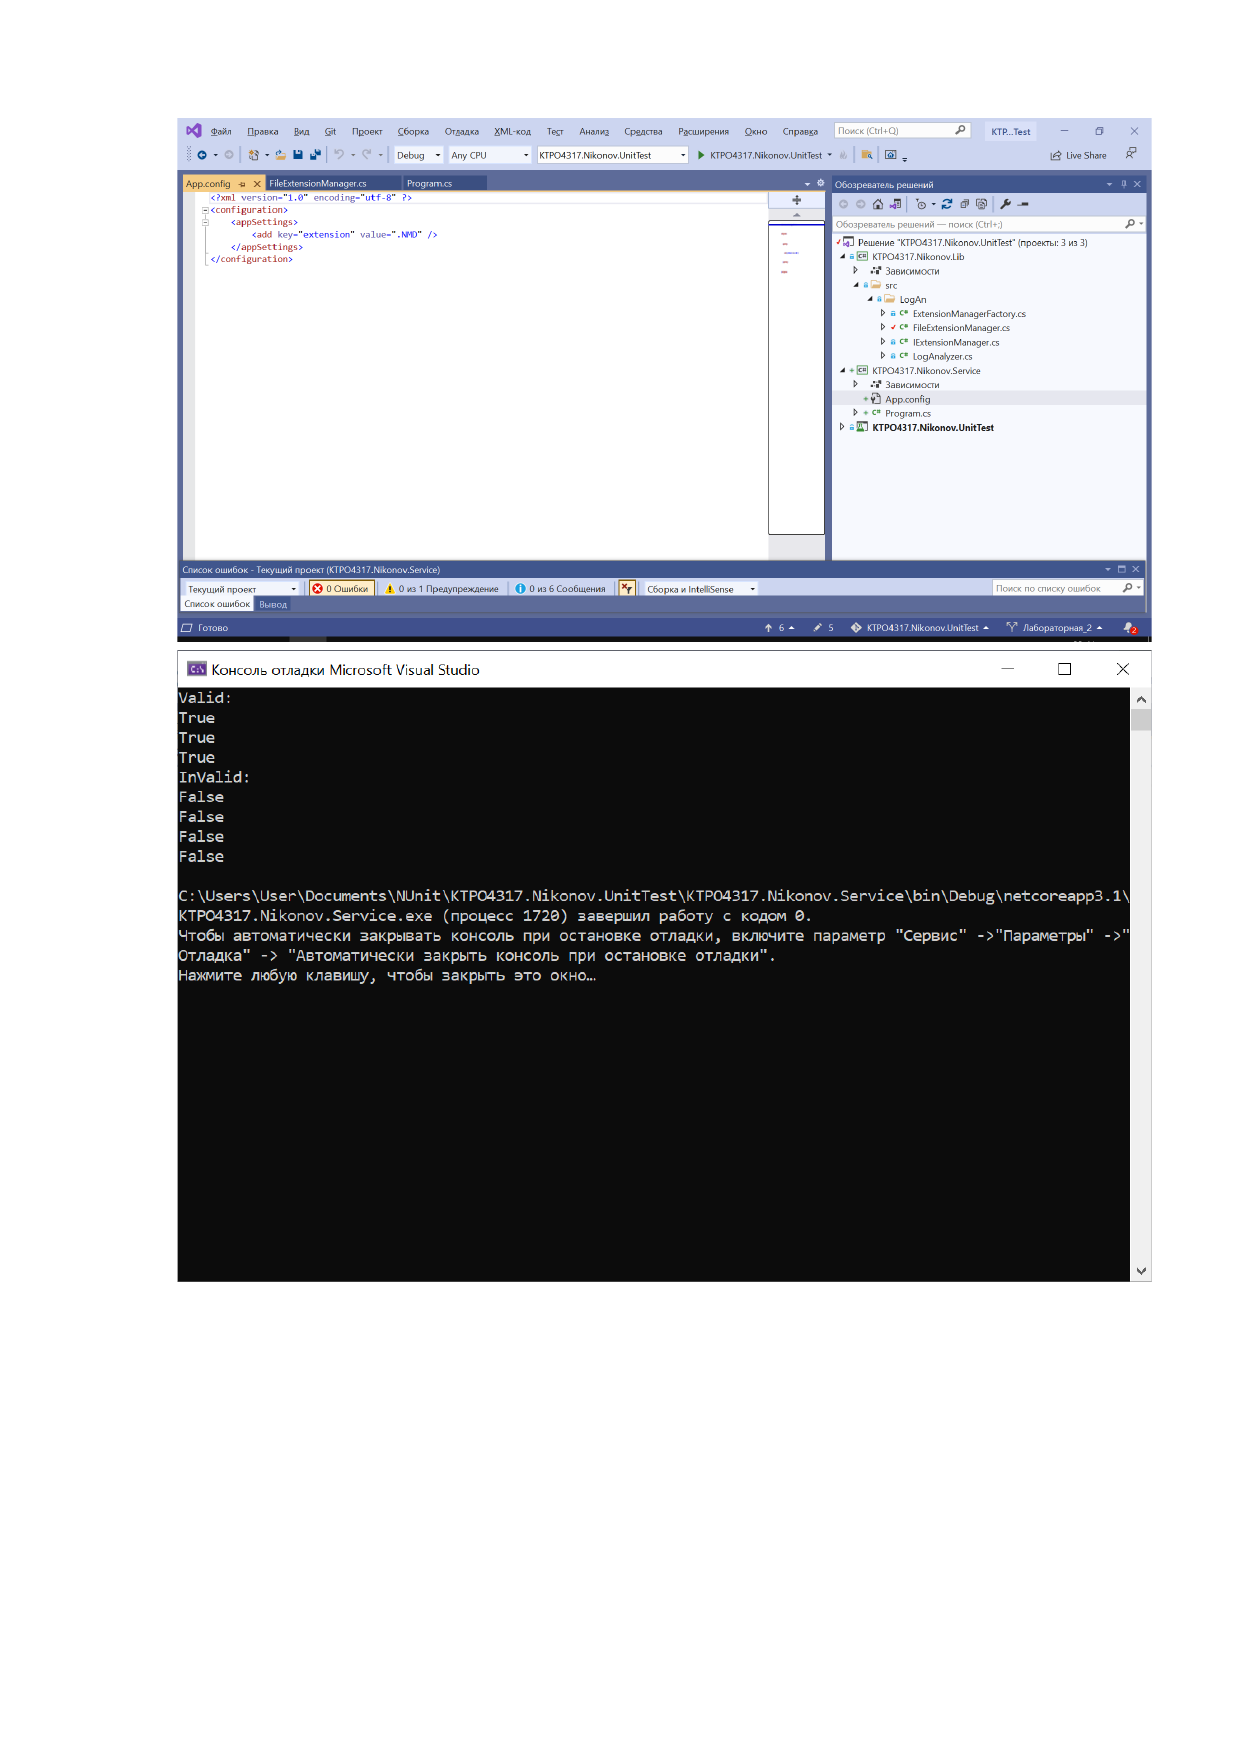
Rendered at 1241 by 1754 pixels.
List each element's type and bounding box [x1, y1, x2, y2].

picture [177, 118, 1152, 642]
picture [177, 650, 1152, 1282]
